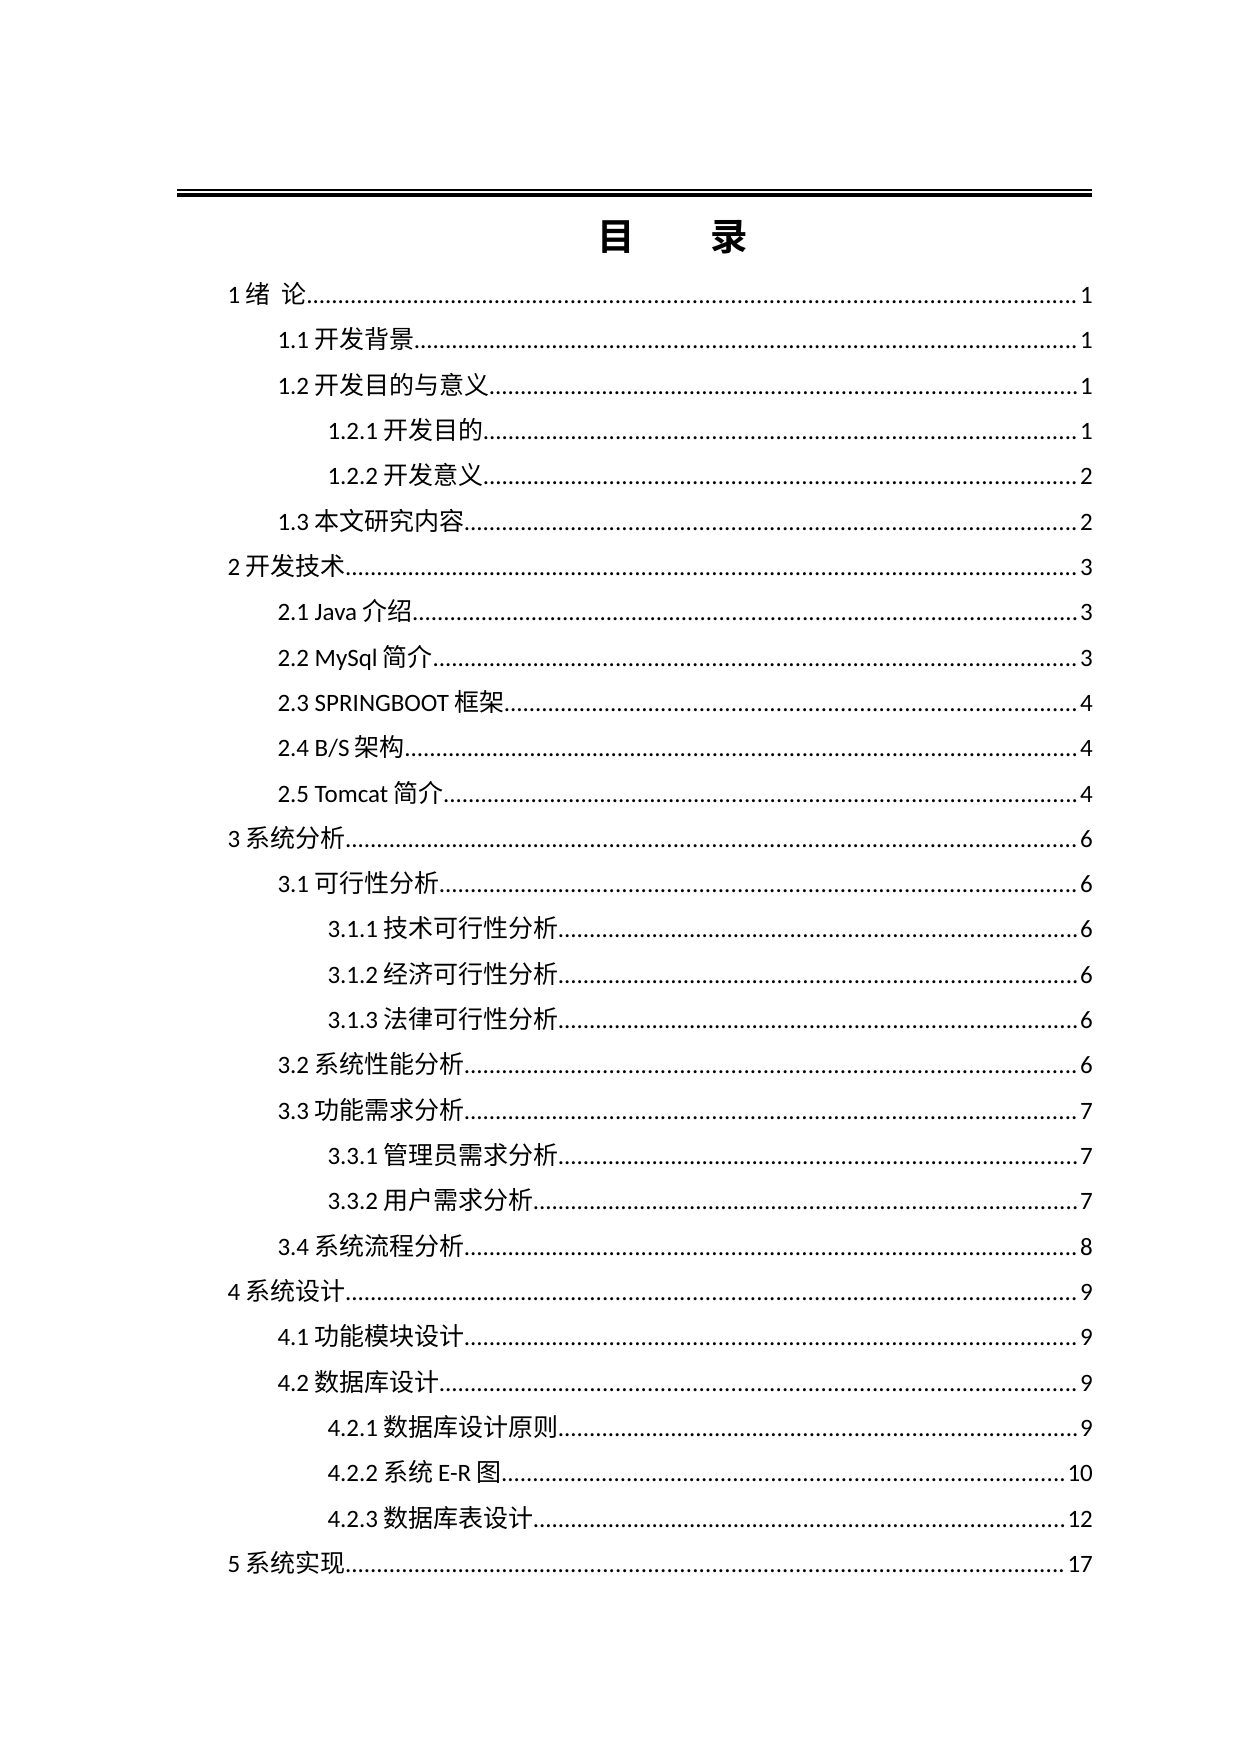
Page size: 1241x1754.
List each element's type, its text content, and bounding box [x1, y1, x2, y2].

text 4.2.1数据库设计原则 9 [277, 1407, 1092, 1444]
text 3.2系统性能分析 6 [227, 1045, 1092, 1081]
text 3系统分析 6 [177, 818, 1092, 854]
text 2开发技术 3 [177, 546, 1092, 583]
text 3.1.3法律可行性分析 6 [277, 999, 1092, 1036]
text 2.5 Tomcat简介 4 [227, 773, 1092, 809]
text 1.1开发背景 1 [227, 320, 1092, 356]
text 1.3本文研究内容 2 [227, 501, 1092, 537]
text 4.2.3数据库表设计 12 [277, 1498, 1092, 1534]
text 4.1功能模块设计 9 [227, 1317, 1092, 1353]
text 4系统设计 9 [177, 1271, 1092, 1308]
text 1.2.2开发意义 2 [277, 456, 1092, 492]
text 5系统实现 17 [177, 1543, 1092, 1579]
text 2.1 Java介绍 3 [227, 592, 1092, 628]
text 4.2数据库设计 9 [227, 1362, 1092, 1398]
text 1.2开发目的与意义 1 [227, 365, 1092, 401]
text 3.1.2经济可行性分析 6 [277, 954, 1092, 991]
text 1绪 论 1 [177, 274, 1092, 311]
text 3.3.2用户需求分析 7 [277, 1181, 1092, 1217]
text 1.2.1开发目的 1 [277, 411, 1092, 447]
text 4.2.2系统E-R图 10 [277, 1453, 1092, 1489]
text 3.1可行性分析 6 [227, 864, 1092, 900]
text 3.4系统流程分析 8 [227, 1226, 1092, 1262]
text 3.3功能需求分析 7 [227, 1090, 1092, 1126]
text 2.2 MySql简介 3 [227, 637, 1092, 673]
text 3.3.1管理员需求分析 7 [277, 1136, 1092, 1172]
text 2.4 B/S架构 4 [227, 728, 1092, 764]
text 2.3 SPRINGBOOT框架 4 [227, 682, 1092, 719]
text 3.1.1技术可行性分析 6 [277, 909, 1092, 945]
text 目 录 [177, 207, 1092, 261]
